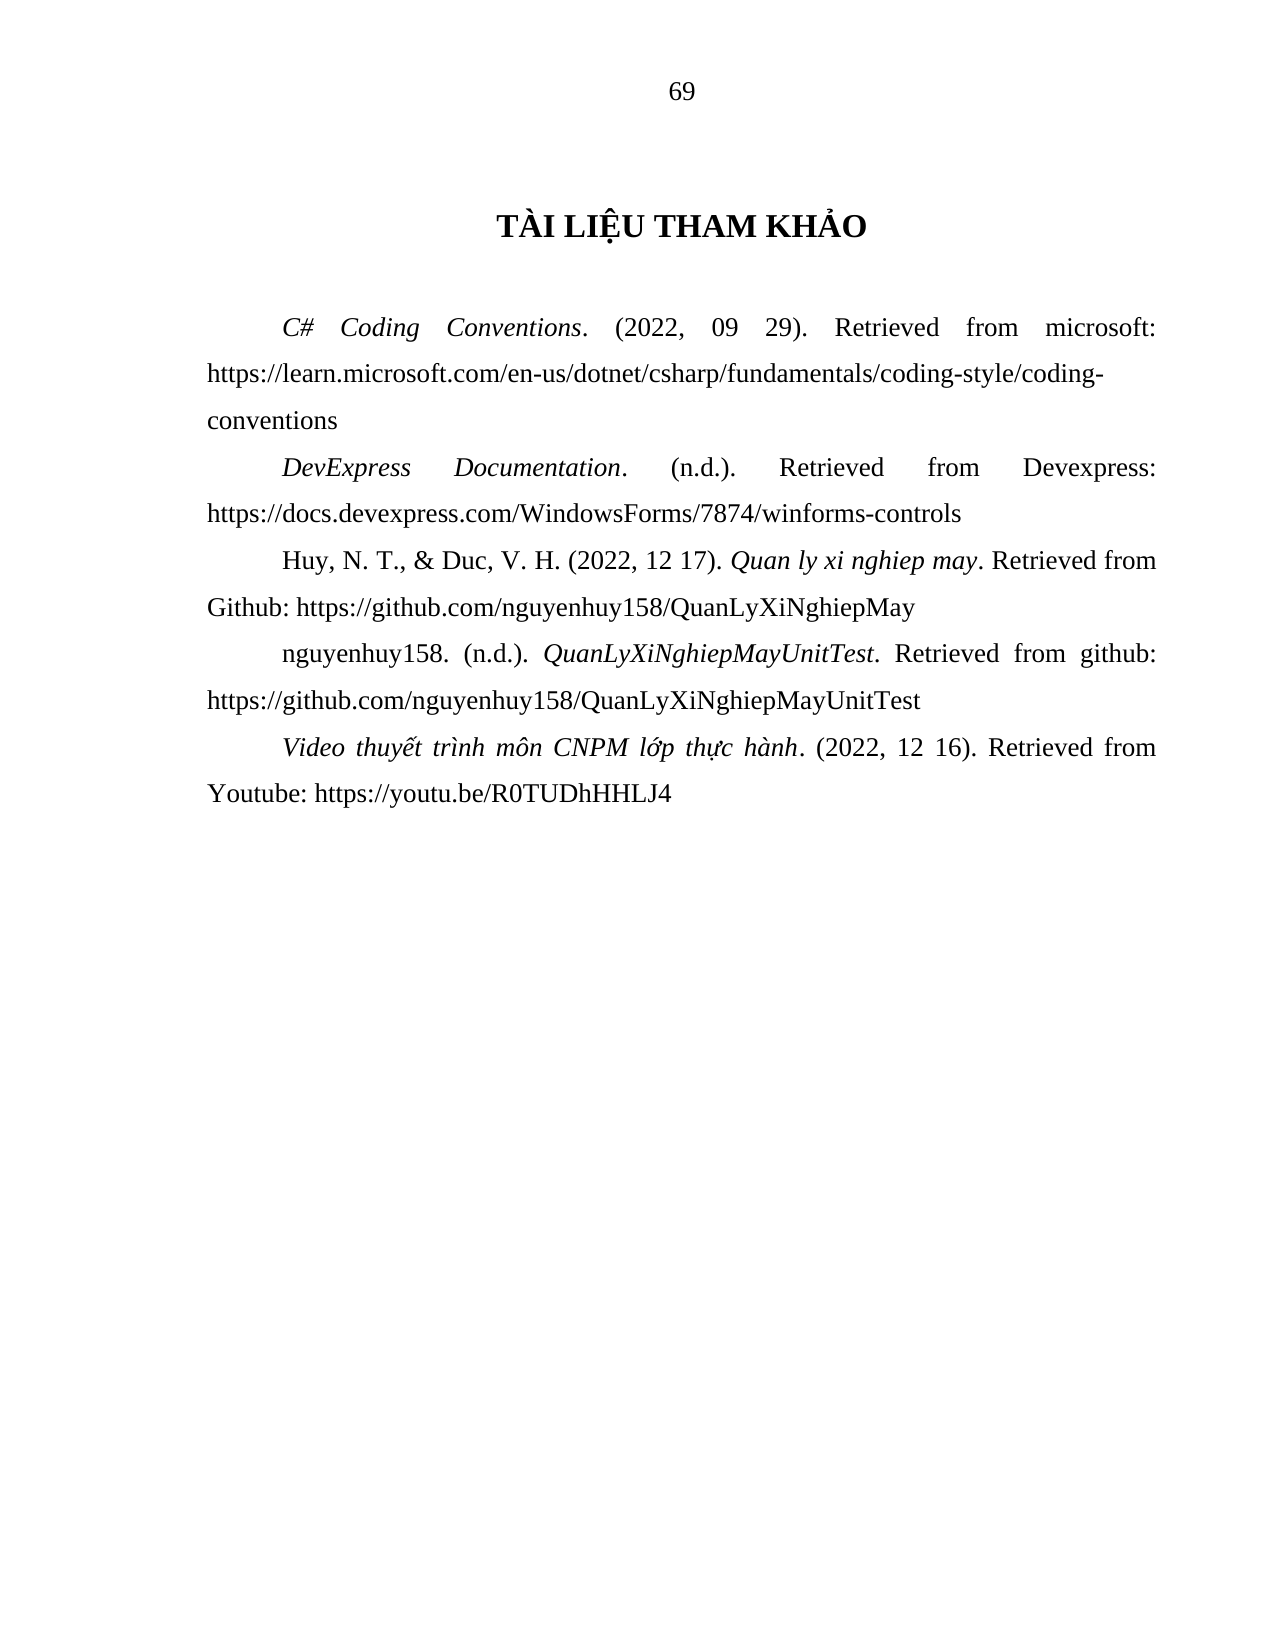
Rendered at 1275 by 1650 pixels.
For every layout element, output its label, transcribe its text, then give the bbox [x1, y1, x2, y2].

text Huy, N. T., & Duc, V. H. (2022, 12 17). Quan ly xi nghiep may. Retrieved from Github: https://github.com/nguyenhuy158/QuanLyXiNghiepMay [207, 544, 1157, 622]
text TÀI LIỆU THAM KHẢO [207, 207, 1157, 245]
text DevExpress Documentation. (n.d.). Retrieved from Devexpress: https://docs.devexpress.com/WindowsForms/7874/winforms-controls [207, 451, 1157, 529]
text Video thuyết trình môn CNPM lớp thực hành. (2022, 12 16). Retrieved from Youtube: https://youtu.be/R0TUDhHHLJ4 [207, 731, 1157, 809]
text C# Coding Conventions. (2022, 09 29). Retrieved from microsoft: https://learn.microsoft.com/en-us/dotnet/csharp/fundamentals/coding-style/coding-conventions [207, 311, 1157, 435]
text nguyenhuy158. (n.d.). QuanLyXiNghiepMayUnitTest. Retrieved from github: https://github.com/nguyenhuy158/QuanLyXiNghiepMayUnitTest [207, 638, 1157, 715]
